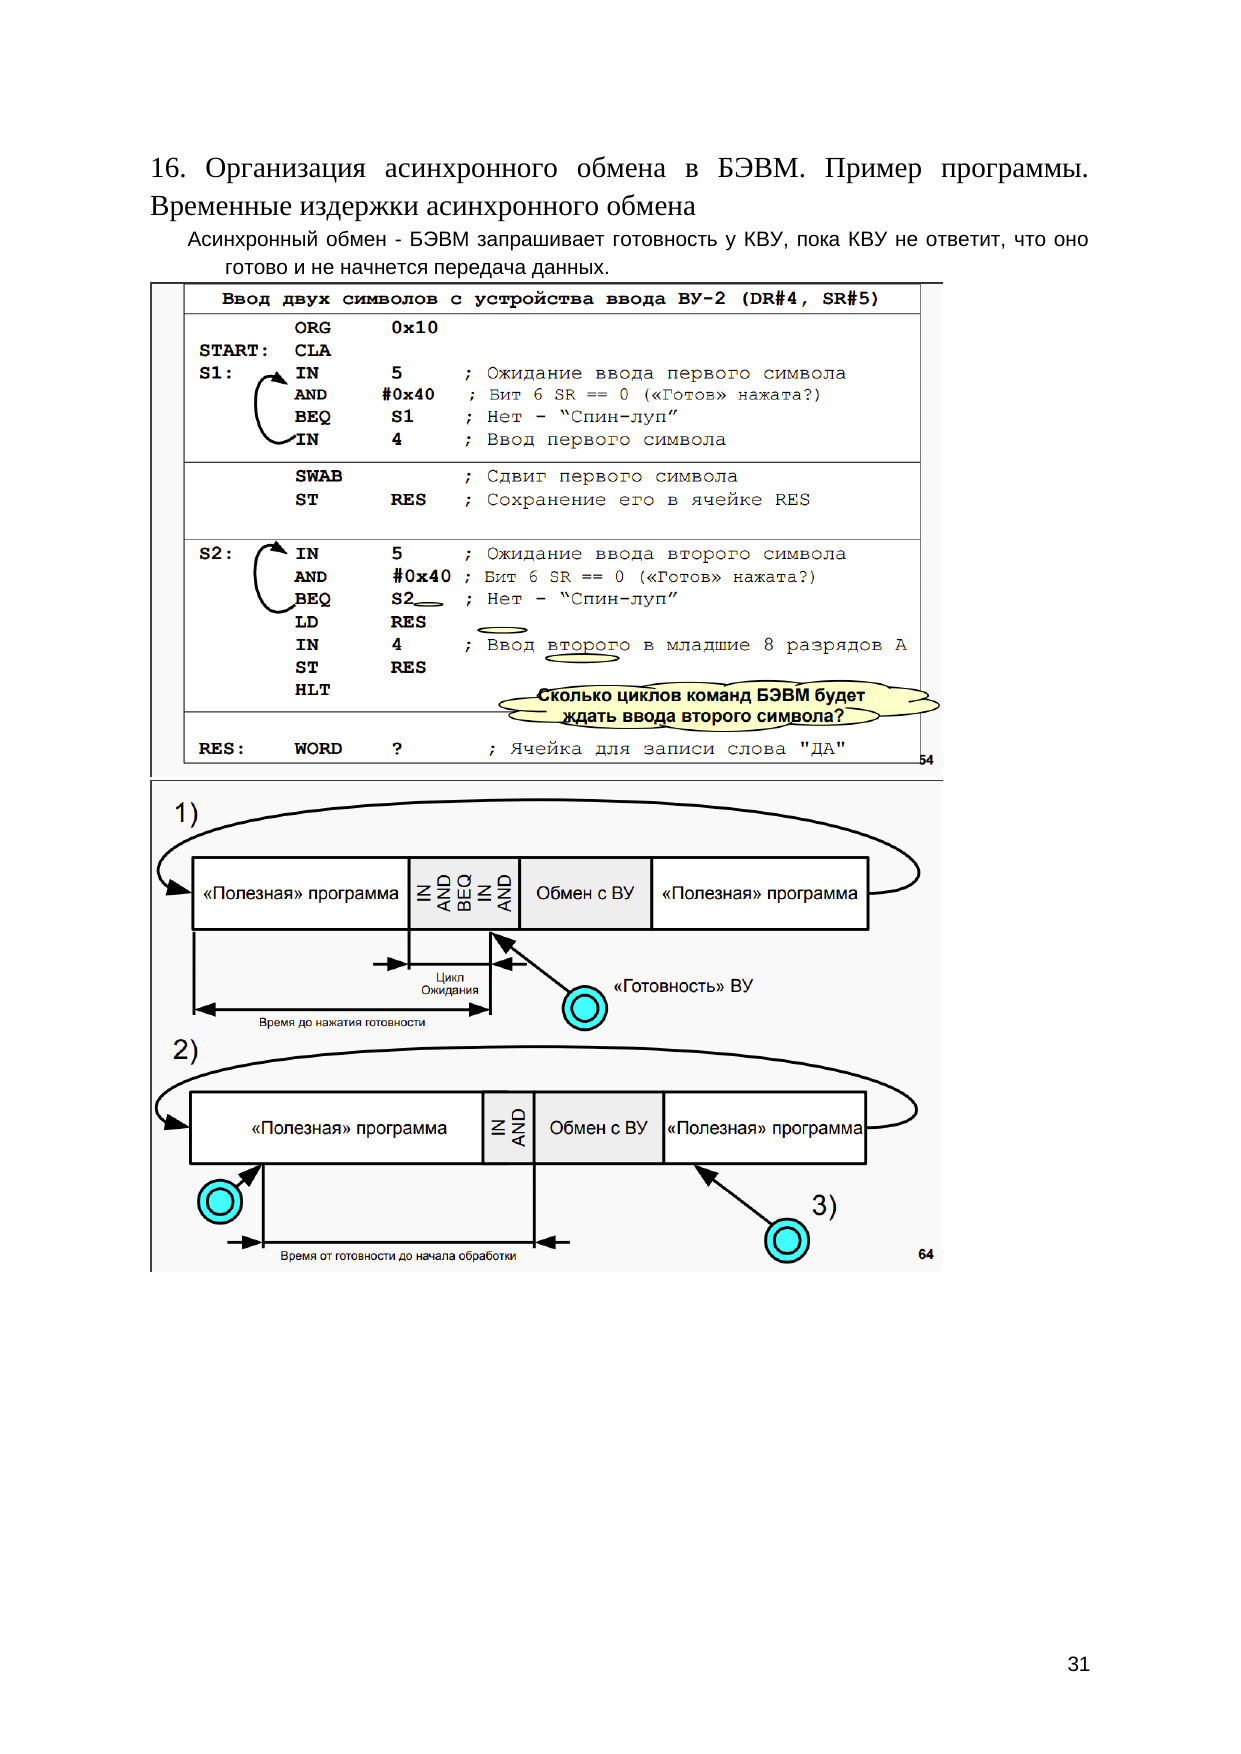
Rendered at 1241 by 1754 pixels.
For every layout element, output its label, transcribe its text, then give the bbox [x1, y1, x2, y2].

subtitle 16. Организация асинхронного обмена в БЭВМ. Пример программы. Временные издержки асинхронного обмена [150, 150, 1090, 222]
picture [150, 780, 943, 1272]
text Асинхронный обмен - БЭВМ запрашивает готовность у КВУ, пока КВУ не ответит, что оно готово и не начнется передача данных. [187, 227, 1090, 278]
picture [150, 282, 944, 777]
